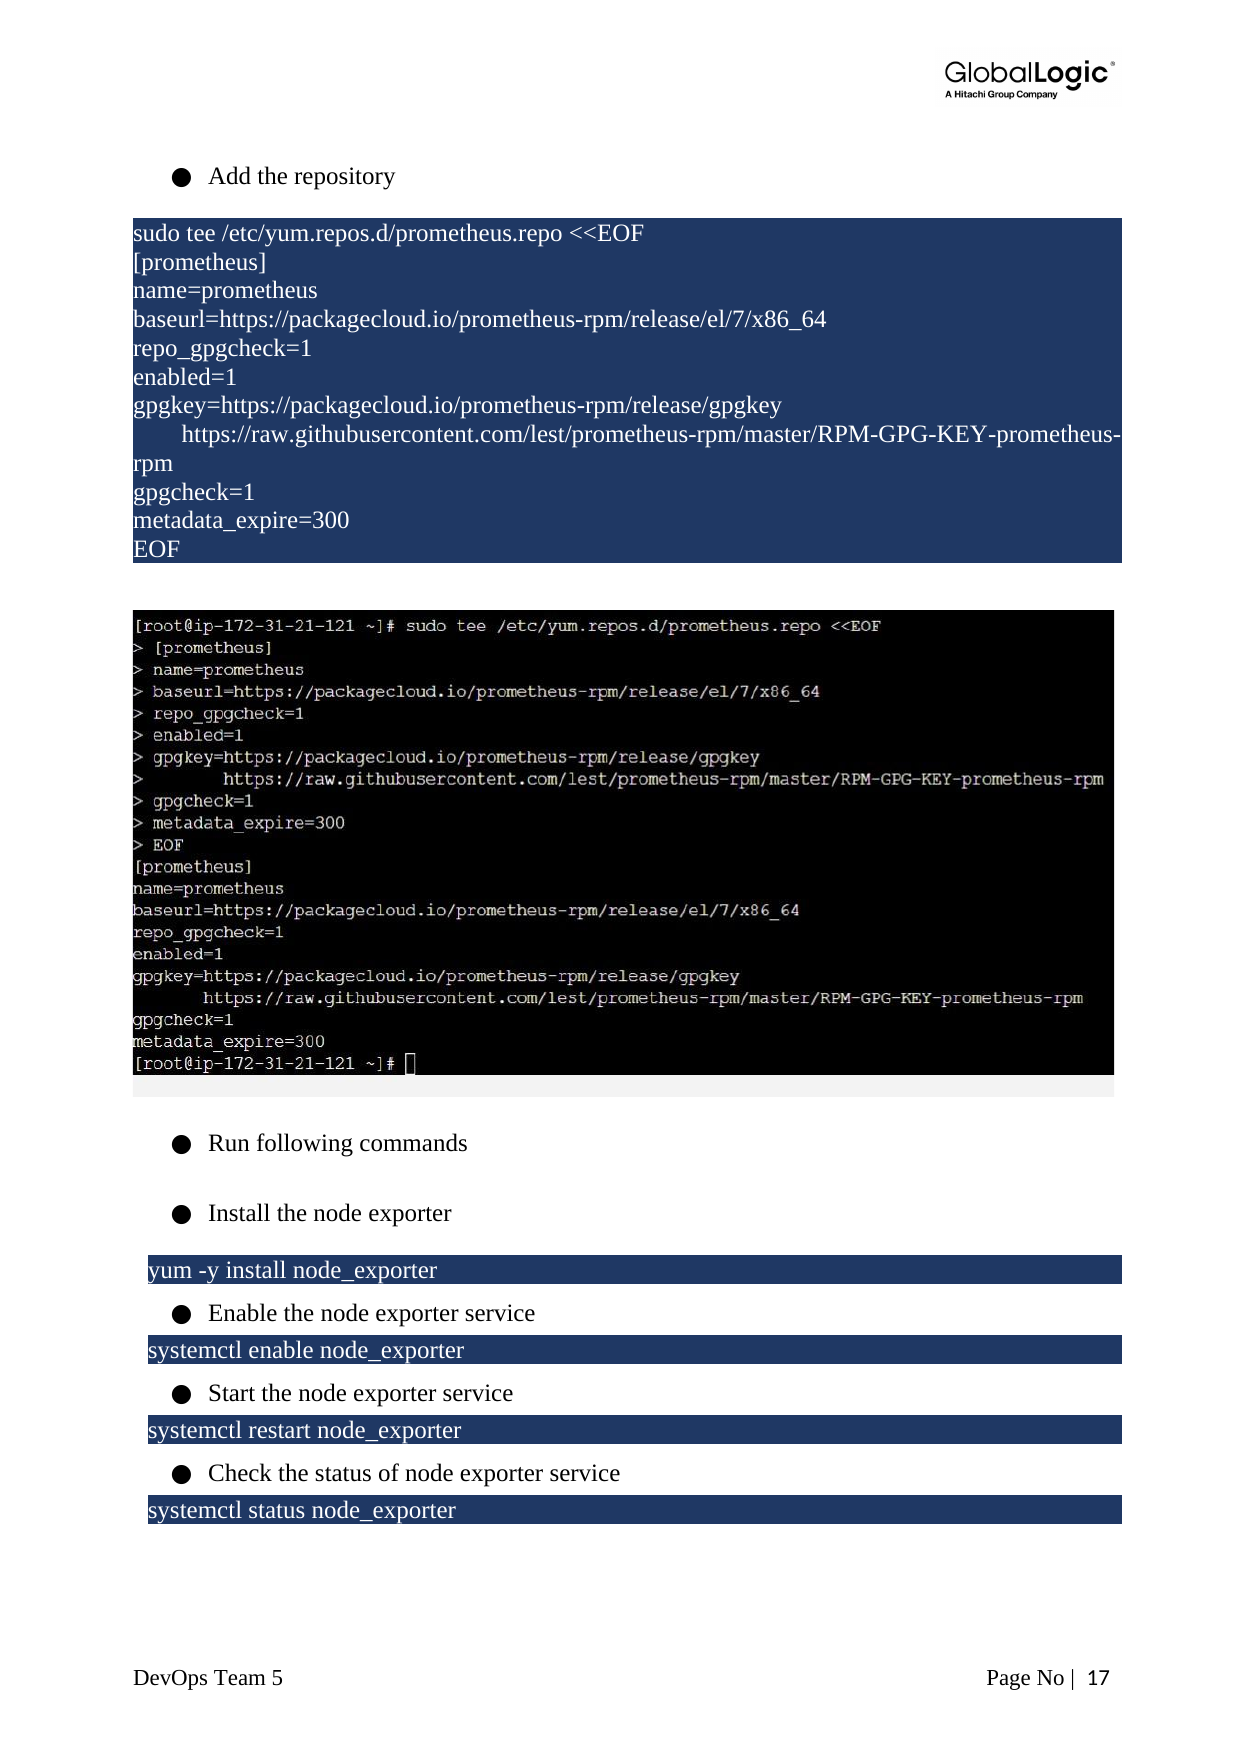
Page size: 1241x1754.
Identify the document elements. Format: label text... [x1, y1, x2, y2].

text sudo tee /etc/yum.repos.d/prometheus.repo <<EOF [133, 218, 1122, 247]
picture [132, 610, 1115, 1097]
text metadata_expire=300 [133, 506, 1122, 534]
text gpgcheck=1 [133, 477, 1122, 506]
text gpgkey=https://packagecloud.io/prometheus-rpm/release/gpgkey [133, 391, 1122, 419]
list Check the status of node exporter service [170, 1444, 1122, 1495]
text systemctl restart node_exporter [148, 1415, 1122, 1444]
text name=prometheus [133, 276, 1122, 304]
text enabled=1 [133, 362, 1122, 391]
picture [934, 47, 1123, 107]
list Start the node exporter service [170, 1364, 1122, 1415]
list Install the node exporter [170, 1185, 1122, 1236]
list Add the repository [170, 148, 1122, 199]
text EOF [133, 534, 1122, 563]
text https://raw.githubusercontent.com/lest/prometheus-rpm/master/RPM-GPG-KEY-prometheus-rpm [133, 419, 1122, 477]
text repo_gpgcheck=1 [133, 333, 1122, 362]
text systemctl enable node_exporter [148, 1335, 1122, 1364]
text baseurl=https://packagecloud.io/prometheus-rpm/release/el/7/x86_64 [133, 304, 1122, 333]
text yum -y install node_exporter [148, 1255, 1122, 1284]
list Run following commands [170, 1114, 1122, 1166]
text [prometheus] [133, 247, 1122, 276]
list Enable the node exporter service [170, 1284, 1122, 1335]
text systemctl status node_exporter [148, 1495, 1122, 1524]
